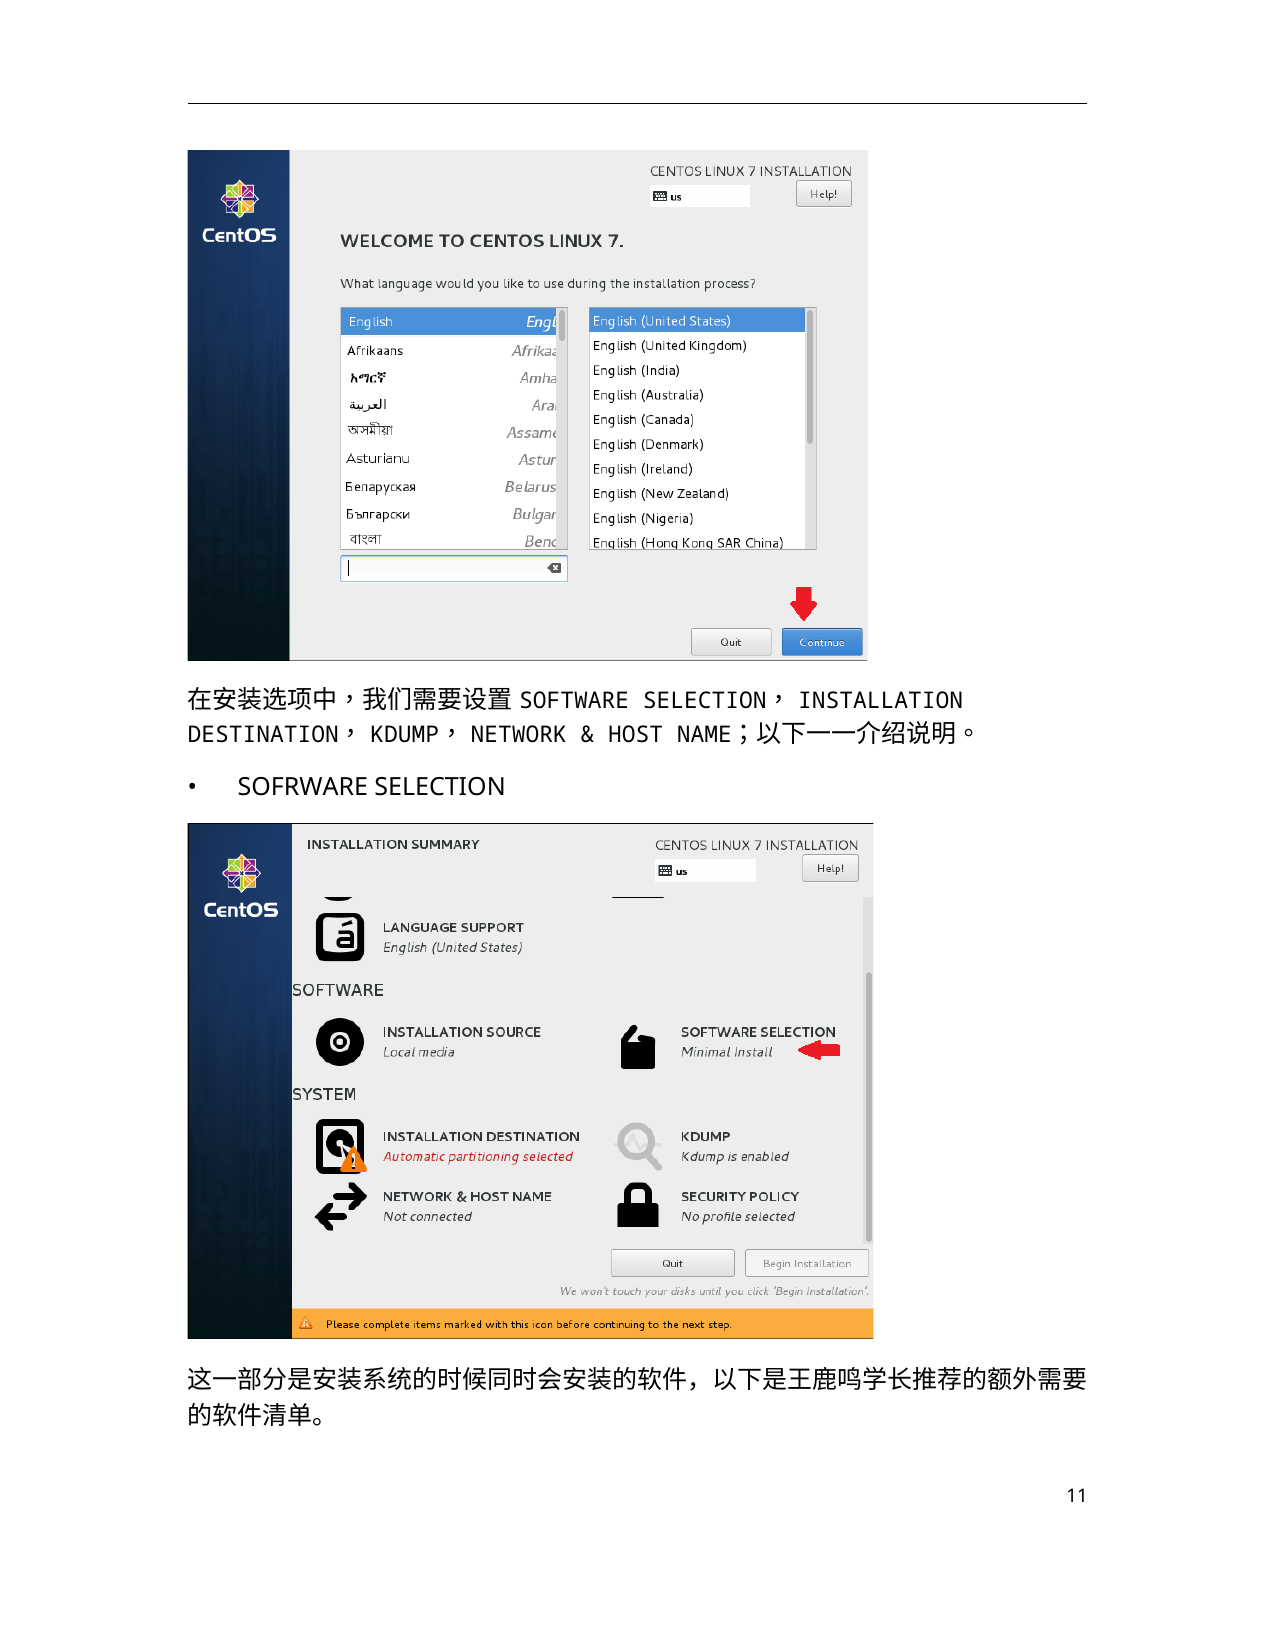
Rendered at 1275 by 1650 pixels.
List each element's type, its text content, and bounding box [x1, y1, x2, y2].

text 在安装选项中，我们需要设置 SOFTWARE SELECTION， INSTALLATION DESTINATION， KDUMP， NETWORK & HOST NAME；以下一一介绍说明。 [187, 682, 1087, 750]
list SOFRWARE SELECTION [187, 768, 1087, 803]
picture [187, 823, 874, 1339]
picture [187, 150, 868, 661]
text 这一部分是安装系统的时候同时会安装的软件，以下是王鹿鸣学长推荐的额外需要的软件清单。 [187, 1359, 1087, 1432]
